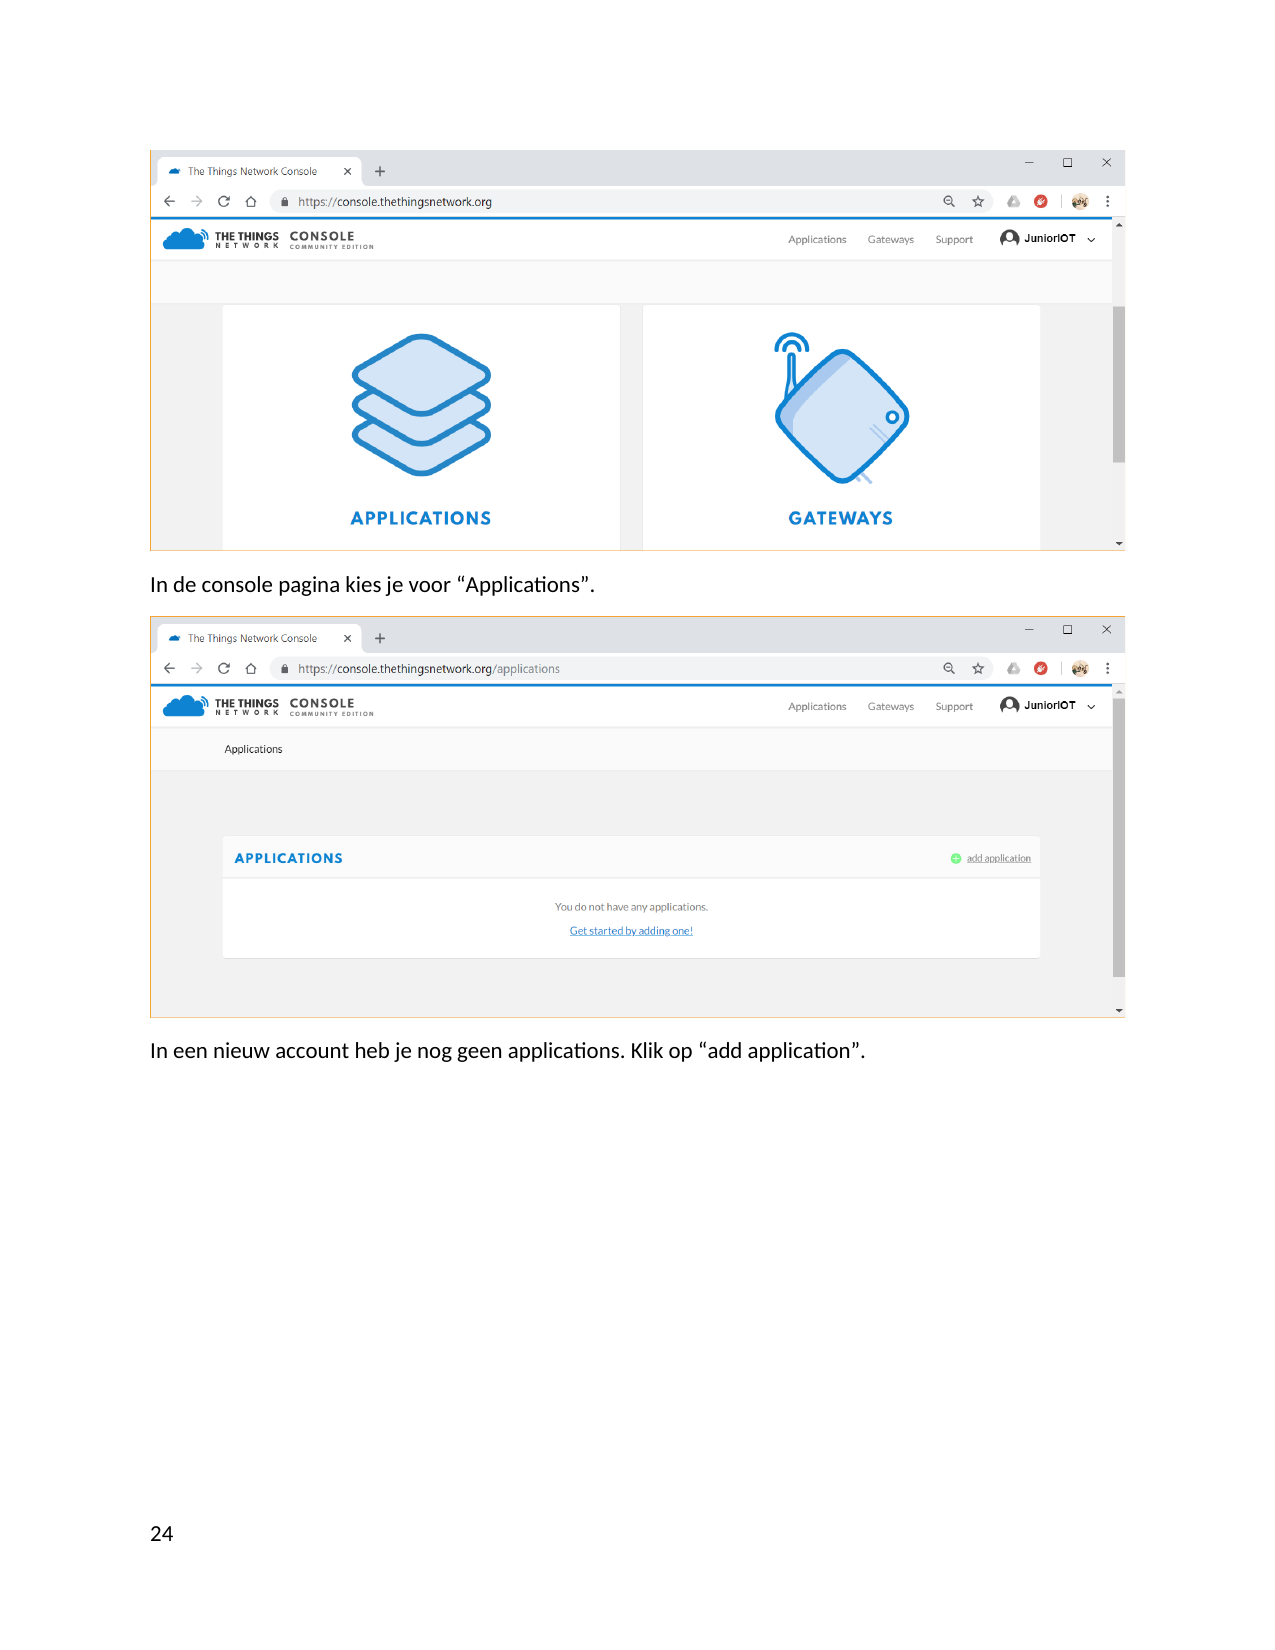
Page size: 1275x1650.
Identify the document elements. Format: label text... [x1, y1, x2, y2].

text In de console pagina kies je voor “Applications”. [150, 570, 1125, 598]
picture [150, 616, 1125, 1018]
text In een nieuw account heb je nog geen applications. Klik op “add application”. [150, 1037, 1125, 1065]
picture [150, 150, 1125, 551]
